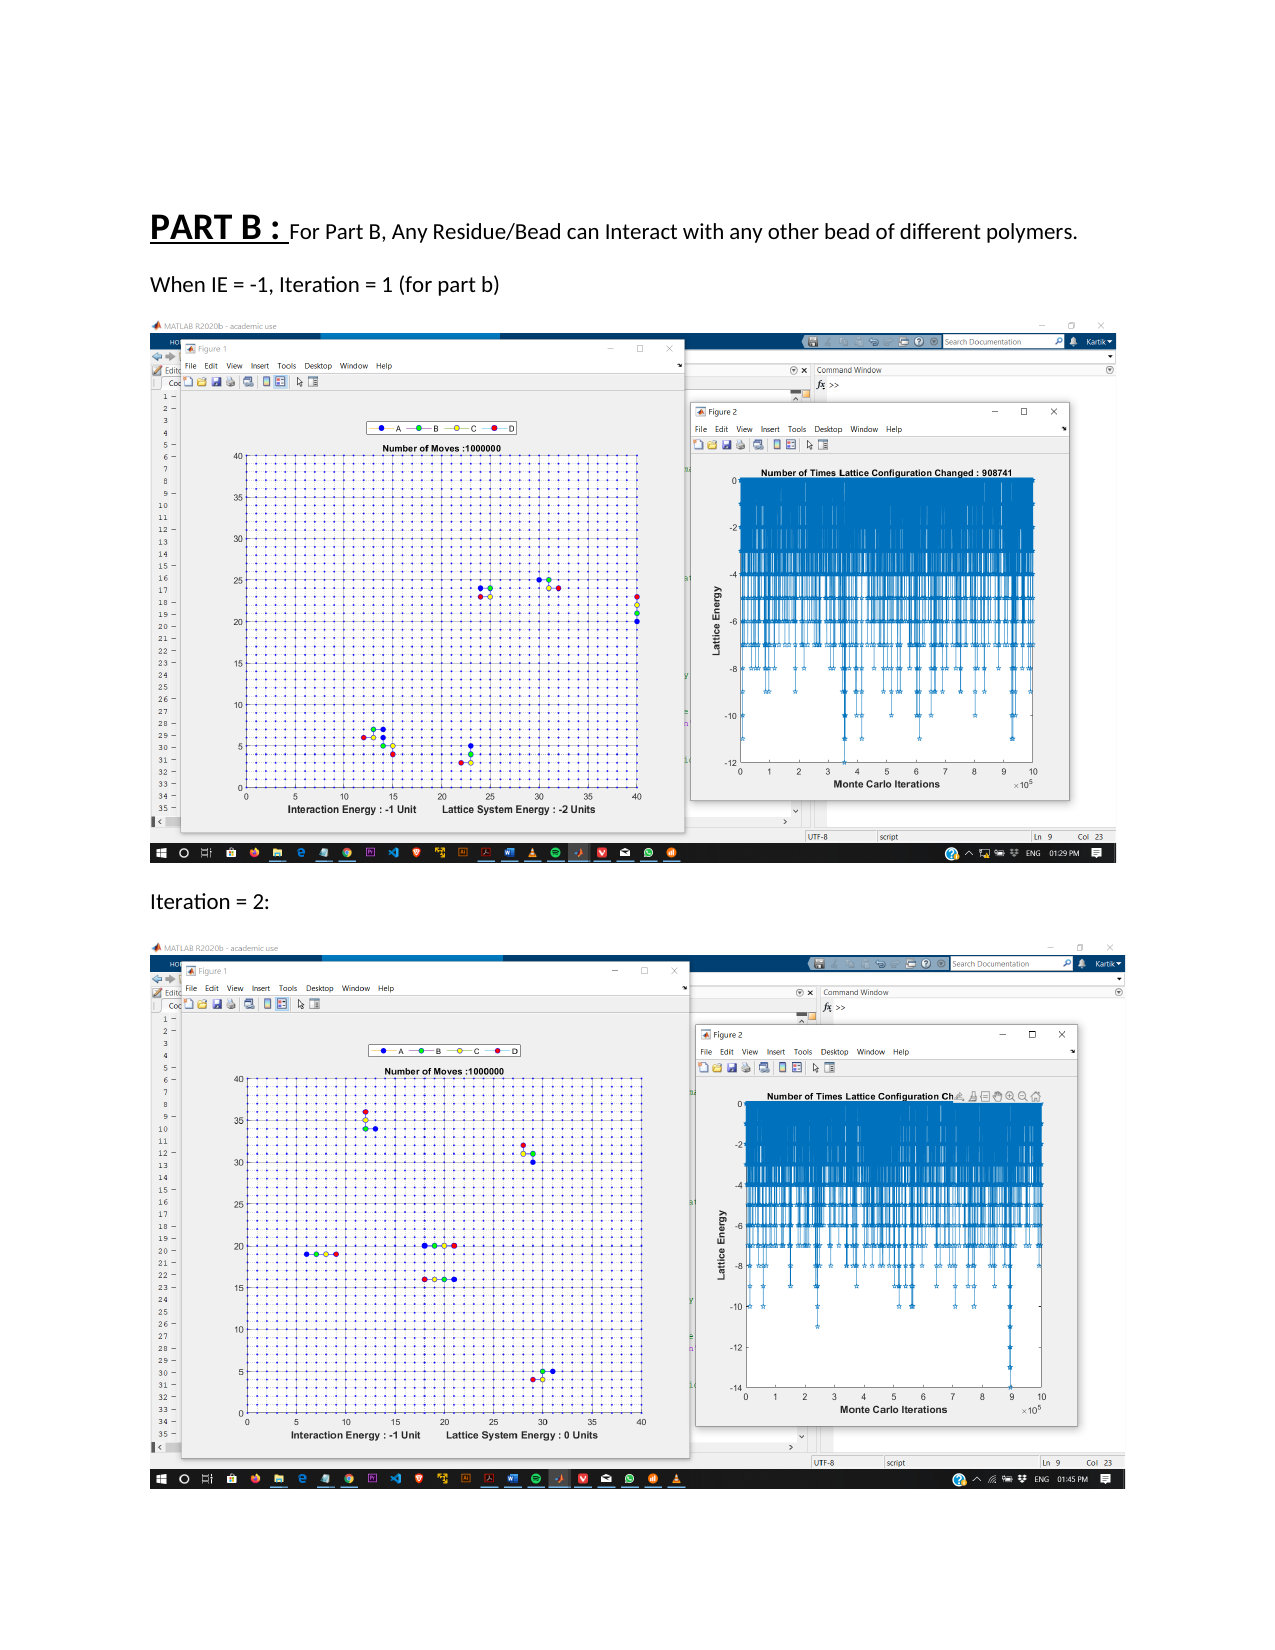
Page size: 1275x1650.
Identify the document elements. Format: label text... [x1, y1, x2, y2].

picture [150, 318, 1117, 863]
text Iteration = 2: [150, 887, 1125, 915]
picture [150, 940, 1125, 1489]
text When IE = -1, Iteration = 1 (for part b) [150, 270, 1125, 298]
text PART B : For Part B, Any Residue/Bead can Interact with any other bead of different polymers. [150, 203, 1125, 249]
